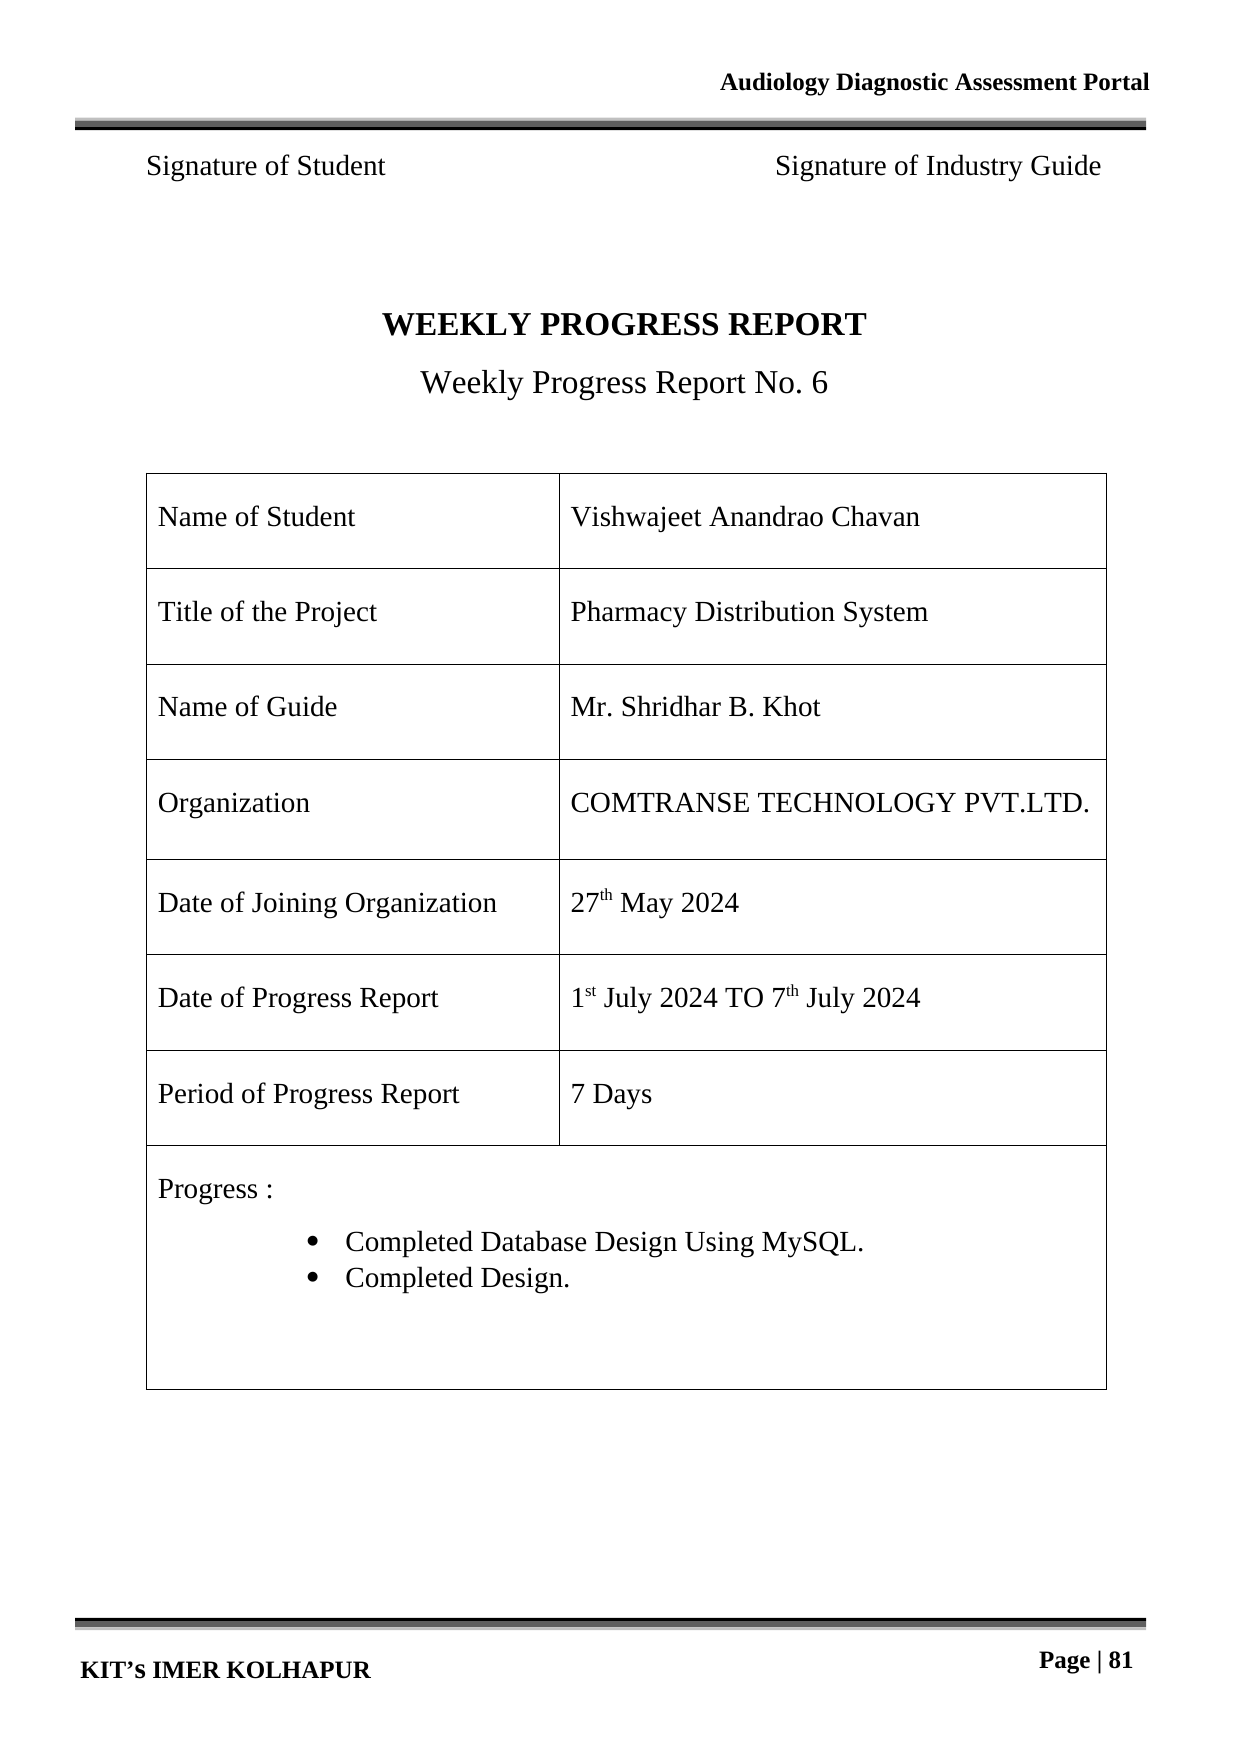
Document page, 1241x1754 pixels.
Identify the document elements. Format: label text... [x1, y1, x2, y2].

table_cell Period of Progress Report [147, 1051, 559, 1145]
table_cell 1st July 2024 TO 7th July 2024 [560, 955, 1106, 1050]
table_cell Date of Progress Report [147, 955, 559, 1050]
table_cell Mr. Shridhar B. Khot [560, 665, 1106, 759]
table_header Name of Student [147, 474, 559, 568]
text WEEKLY PROGRESS REPORT [146, 304, 1103, 342]
table_cell Date of Joining Organization [147, 860, 559, 954]
table_cell 27th May 2024 [560, 860, 1106, 954]
text Weekly Progress Report No. 6 [146, 362, 1103, 400]
table_cell 7 Days [560, 1051, 1106, 1145]
table_cell Title of the Project [147, 569, 559, 663]
table_cell COMTRANSE TECHNOLOGY PVT.LTD. [560, 760, 1106, 859]
table_cell Organization [147, 760, 559, 859]
table_cell Pharmacy Distribution System [560, 569, 1106, 663]
table_header Vishwajeet Anandrao Chavan [560, 474, 1106, 568]
table_cell Progress : Completed Database Design Using MySQL. Completed Design. [147, 1146, 1106, 1389]
text Signature of Student Signature of Industry Guide [146, 148, 1103, 181]
table_cell Name of Guide [147, 665, 559, 759]
